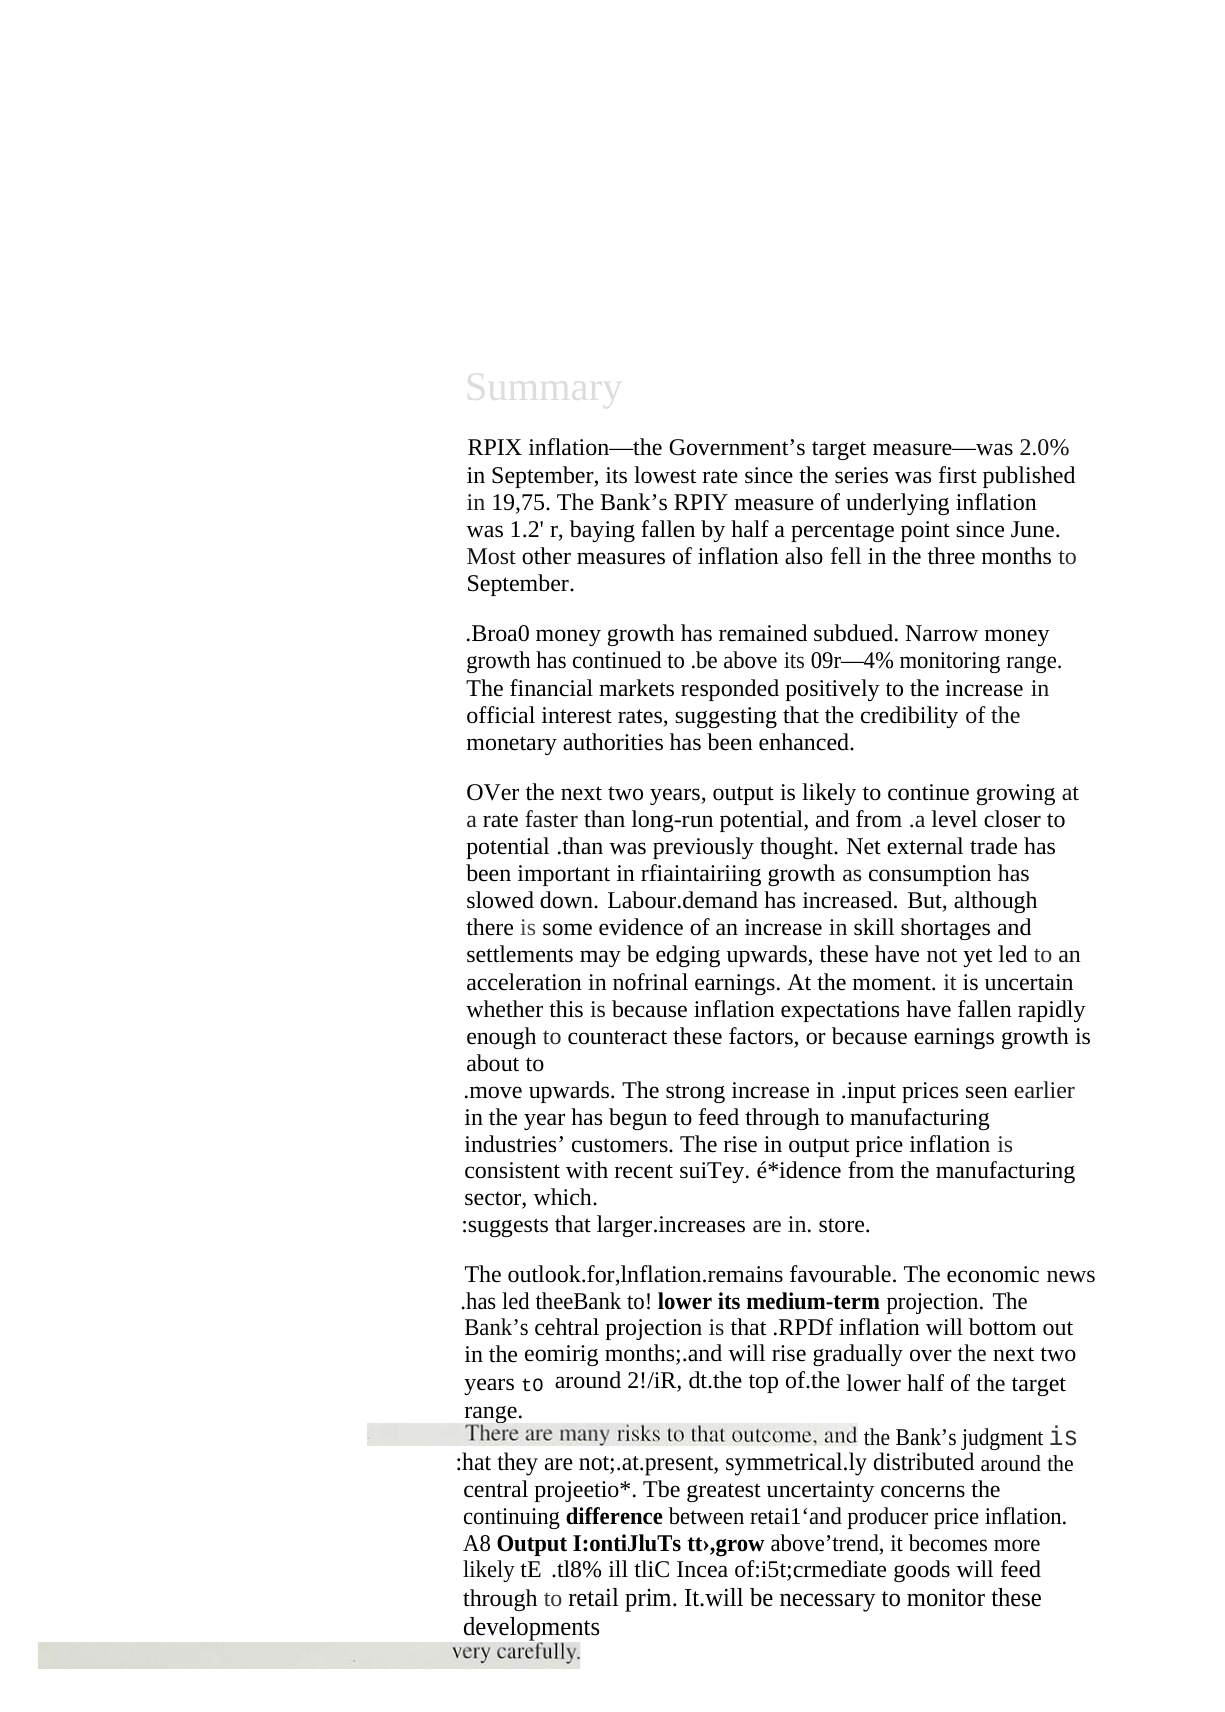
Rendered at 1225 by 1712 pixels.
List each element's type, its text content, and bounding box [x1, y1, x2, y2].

text central projeetio*. Tbe greatest uncertainty concerns the continuing difference between retai1‘and producer price inflation. A8 Output I:ontiJluTs tt›,grow above’trend, it becomes more likely tE .tl8% ill tliC Incea of:i5t;crmediate goods will feed through to retail prim. It.will be necessary to monitor these developments [463, 1477, 1079, 1641]
text RPIX inflation—the Government’s target measure—was 2.0% in September, its lowest rate since the series was first published in 19,75. The Bank’s RPIY measure of underlying inflation was 1.2' r, baying fallen by half a percentage point since June. Most other measures of inflation also fell in the three months to September. [466, 434, 1079, 597]
picture [37, 1642, 581, 1669]
text Summary [464, 362, 1102, 409]
text .has led theeBank to! lower its medium-term projection. The Bank’s cehtral projection is that .RPDf inflation will bottom out in the eomirig months;.and will rise gradually over the next two years tO around 2!/iR, dt.the top of.the lower half of the target range. [460, 1288, 1088, 1423]
text OVer the next two years, output is likely to continue growing at a rate faster than long-run potential, and from .a level closer to potential .than was previously thought. Net external trade has been important in rfiaintairiing growth as consumption has slowed down. Labour.demand has increased. But, although there is some evidence of an increase in skill shortages and settlements may be edging upwards, these have not yet led to an acceleration in nofrinal earnings. At the moment. it is uncertain whether this is because inflation expectations have fallen rapidly enough to counteract these factors, or because earnings growth is about to [466, 778, 1091, 1076]
text The outlook.for,lnflation.remains favourable. The economic news [464, 1261, 1102, 1288]
picture [367, 1423, 858, 1446]
text .Broa0 money growth has remained subdued. Narrow money growth has continued to .be above its 09r—4% monitoring range. The financial markets responded positively to the increase in official interest rates, suggesting that the credibility of the monetary authorities has been enhanced. [465, 620, 1079, 755]
text .move upwards. The strong increase in .input prices seen earlier in the year has begun to feed through to manufacturing industries’ customers. The rise in output price inflation is consistent with recent suiTey. é*idence from the manufacturing sector, which. [463, 1078, 1079, 1210]
subtitle :hat they are not;.at.present, symmetrical.ly distributed around the [27, 1451, 1073, 1477]
text :suggests that larger.increases are in. store. [461, 1210, 1102, 1238]
